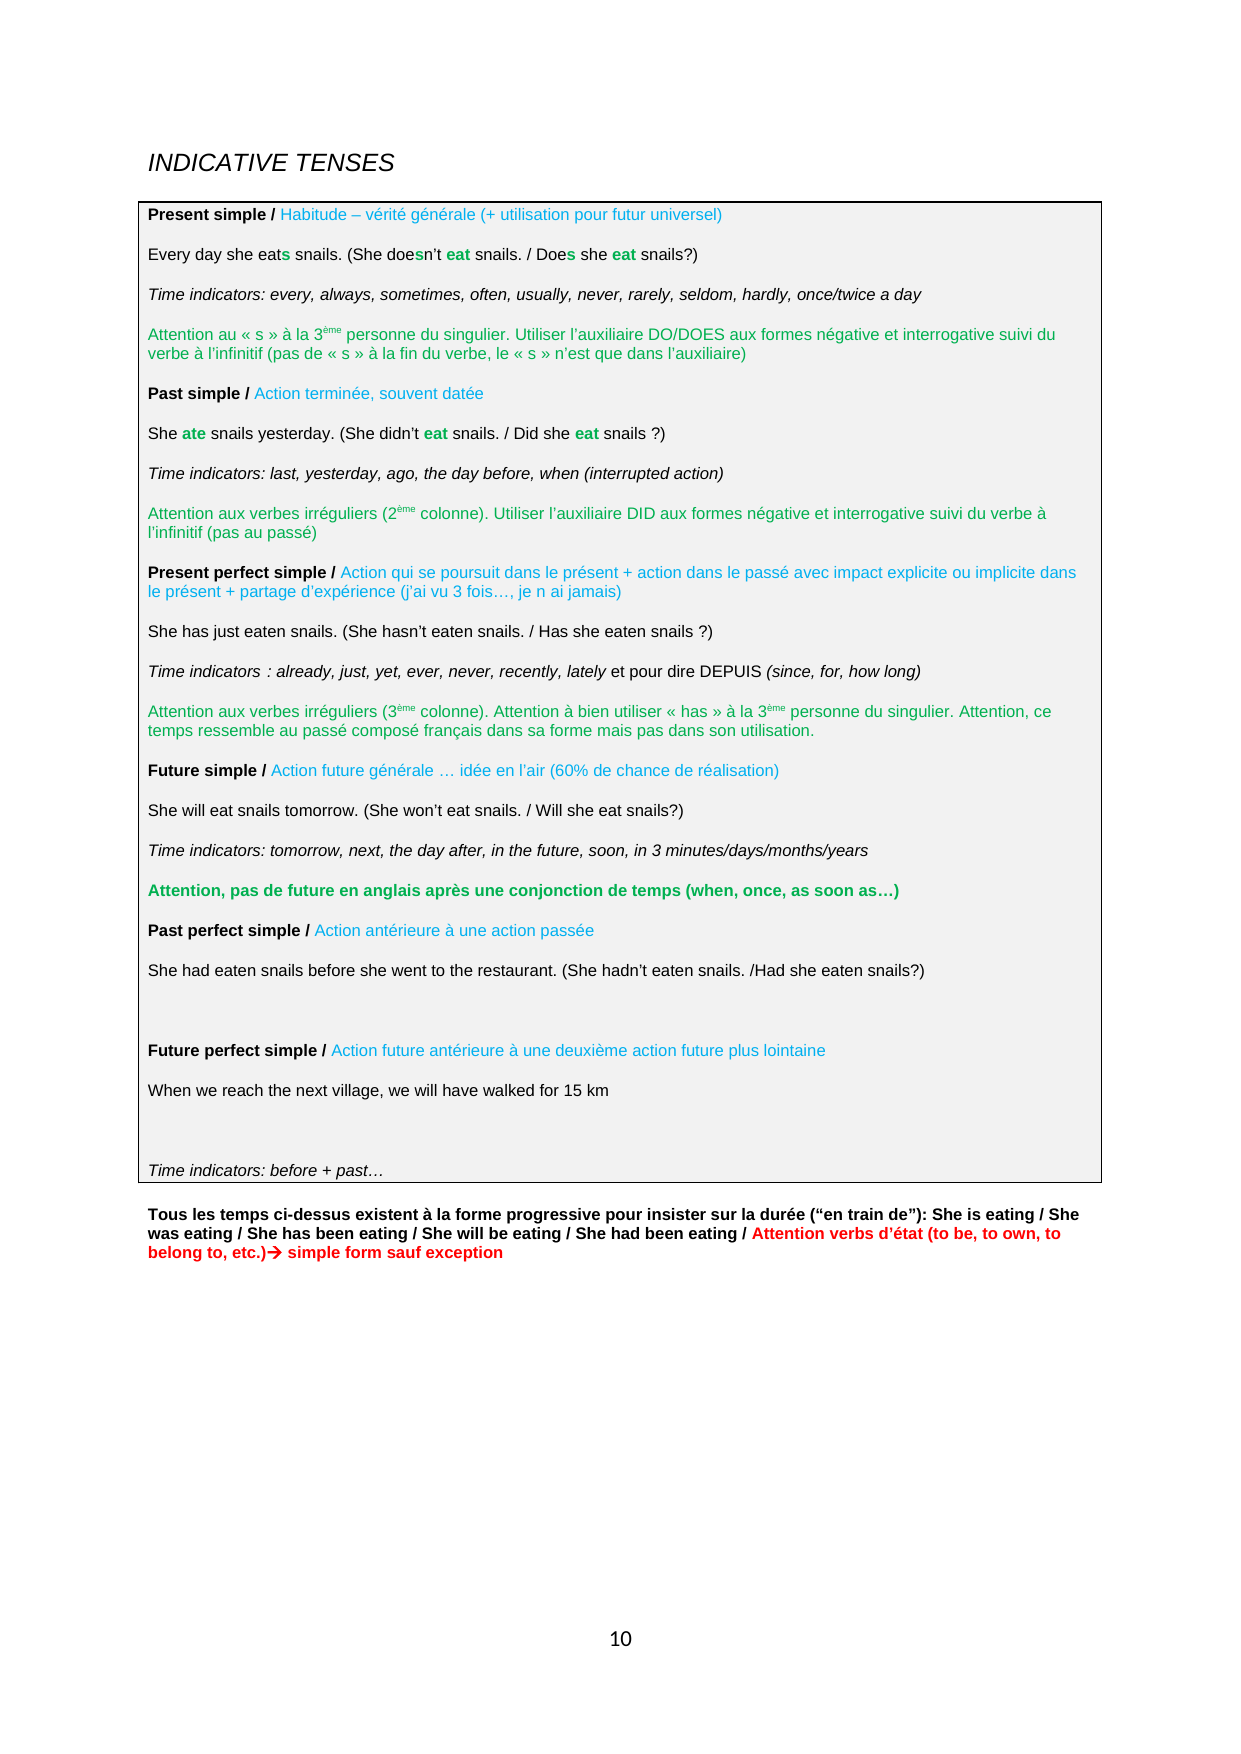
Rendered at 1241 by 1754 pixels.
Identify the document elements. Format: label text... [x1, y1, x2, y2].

text She has just eaten snails. (She hasn’t eaten snails. / Has she eaten snails ?) [139, 619, 1101, 641]
text Time indicators: last, yesterday, ago, the day before, when (interrupted action) [139, 461, 1101, 483]
text Past simple / Action terminée, souvent datée [139, 381, 1101, 403]
text Attention aux verbes irréguliers (2ème colonne). Utiliser l’auxiliaire DID aux formes négative et interrogative suivi du verbe à l’infinitif (pas au passé) [139, 501, 1101, 542]
text Future simple / Action future générale … idée en l’air (60% de chance de réalisation) [139, 758, 1101, 780]
text Time indicators: before + past… [139, 1158, 1101, 1182]
text When we reach the next village, we will have walked for 15 km [139, 1078, 1101, 1100]
text Future perfect simple / Action future antérieure à une deuxième action future plus lointaine [139, 1038, 1101, 1060]
text Time indicators: tomorrow, next, the day after, in the future, soon, in 3 minutes/days/months/years [139, 838, 1101, 860]
text Time indicators : already, just, yet, ever, never, recently, lately et pour dire DEPUIS (since, for, how long) [139, 659, 1101, 681]
text She had eaten snails before she went to the restaurant. (She hadn’t eaten snails. /Had she eaten snails?) [139, 958, 1101, 980]
text Time indicators: every, always, sometimes, often, usually, never, rarely, seldom, hardly, once/twice a day [139, 281, 1101, 304]
text She ate snails yesterday. (She didn’t eat snails. / Did she eat snails ?) [139, 421, 1101, 443]
text Past perfect simple / Action antérieure à une action passée [139, 918, 1101, 940]
text INDICATIVE TENSES [148, 148, 1093, 176]
text Attention aux verbes irréguliers (3ème colonne). Attention à bien utiliser « has » à la 3ème personne du singulier. Attention, ce temps ressemble au passé composé français dans sa forme mais pas dans son utilisation. [139, 699, 1101, 740]
text Every day she eats snails. (She doesn’t eat snails. / Does she eat snails?) [139, 241, 1101, 264]
text Present simple / Habitude – vérité générale (+ utilisation pour futur universel) [139, 203, 1101, 224]
text She will eat snails tomorrow. (She won’t eat snails. / Will she eat snails?) [139, 798, 1101, 820]
text Attention au « s » à la 3ème personne du singulier. Utiliser l’auxiliaire DO/DOES aux formes négative et interrogative suivi du verbe à l’infinitif (pas de « s » à la fin du verbe, le « s » n’est que dans l’auxiliaire) [139, 321, 1101, 363]
text Tous les temps ci-dessus existent à la forme progressive pour insister sur la durée (“en train de”): She is eating / She was eating / She has been eating / She will be eating / She had been eating / Attention verbs d’état (to be, to own, to belong to, etc.) simple form sauf exception [148, 1204, 1093, 1262]
text Attention, pas de future en anglais après une conjonction de temps (when, once, as soon as…) [139, 878, 1101, 900]
text Present perfect simple / Action qui se poursuit dans le présent + action dans le passé avec impact explicite ou implicite dans le présent + partage d’expérience (j’ai vu 3 fois…, je n ai jamais) [139, 560, 1101, 601]
